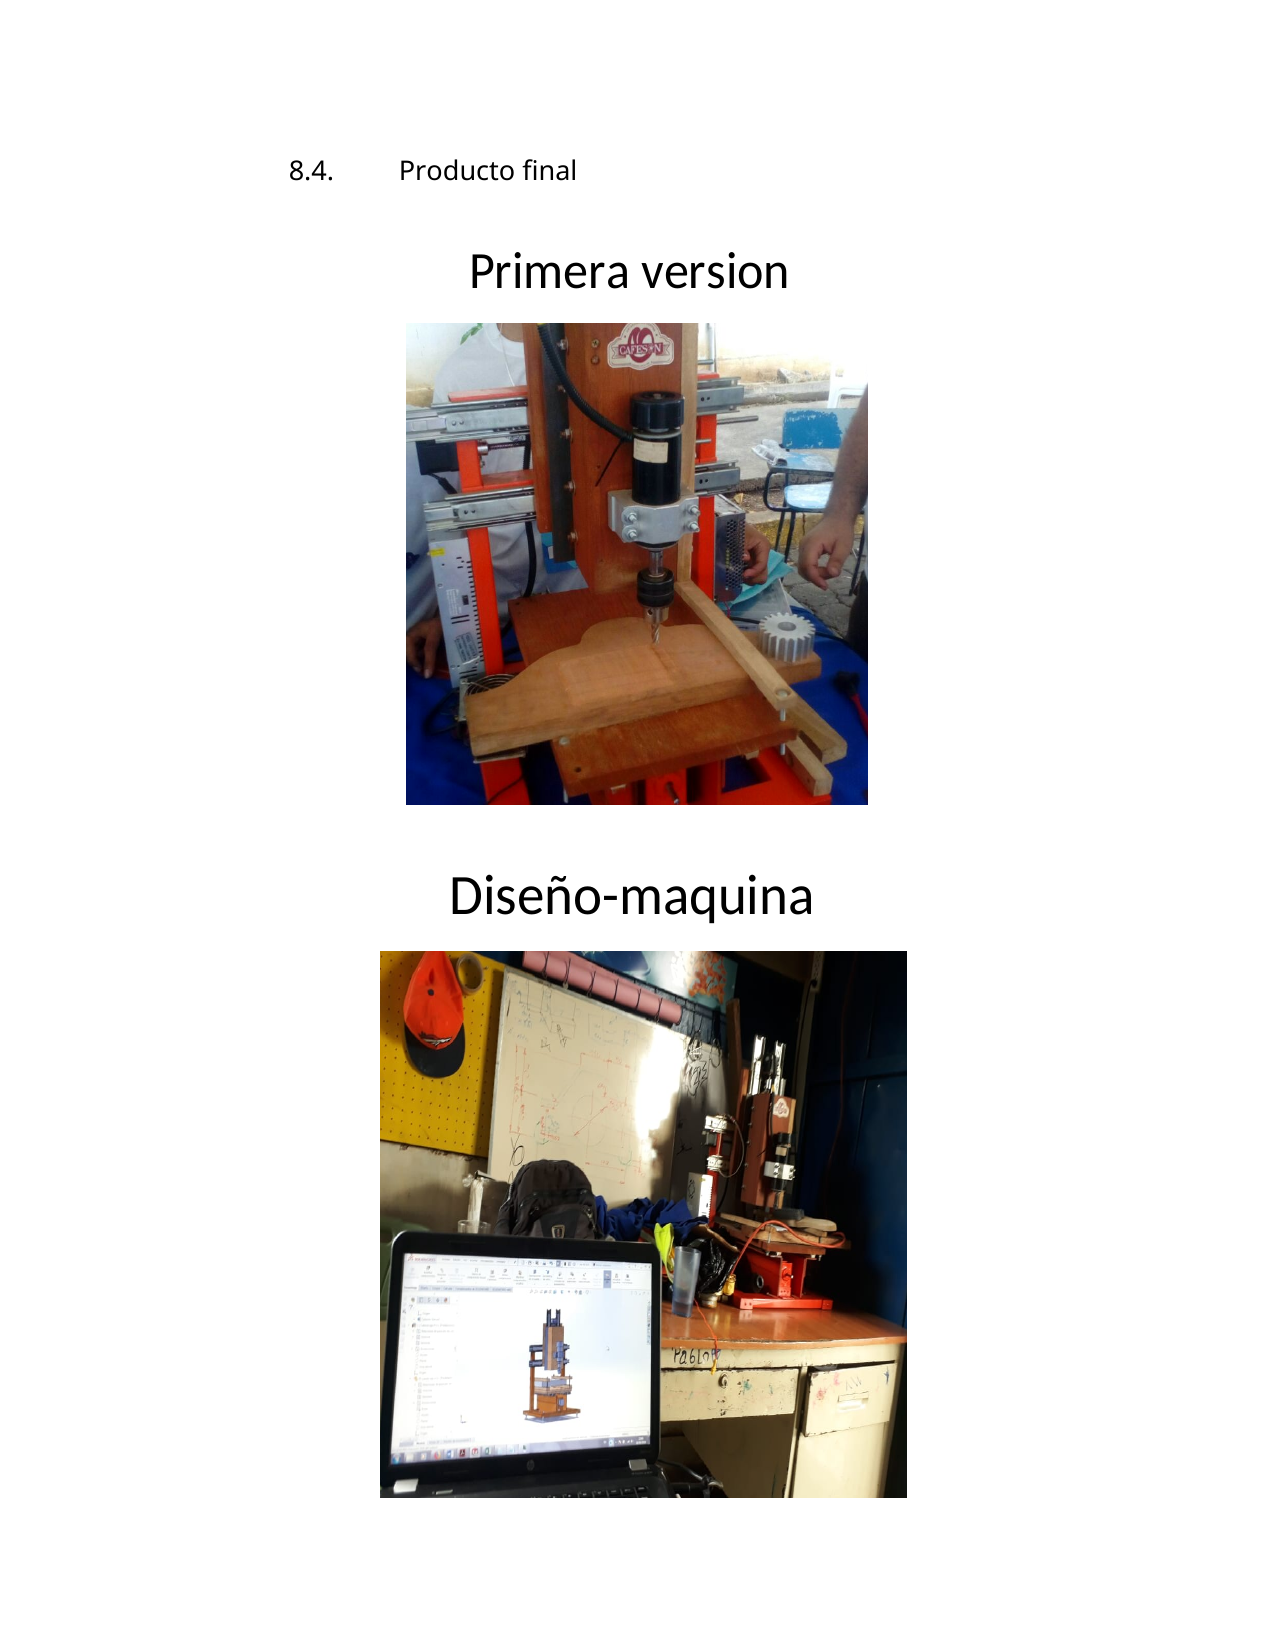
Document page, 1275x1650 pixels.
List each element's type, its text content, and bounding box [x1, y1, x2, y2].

subtitle Producto final [288, 152, 1098, 189]
picture [406, 323, 868, 805]
picture [380, 951, 907, 1498]
